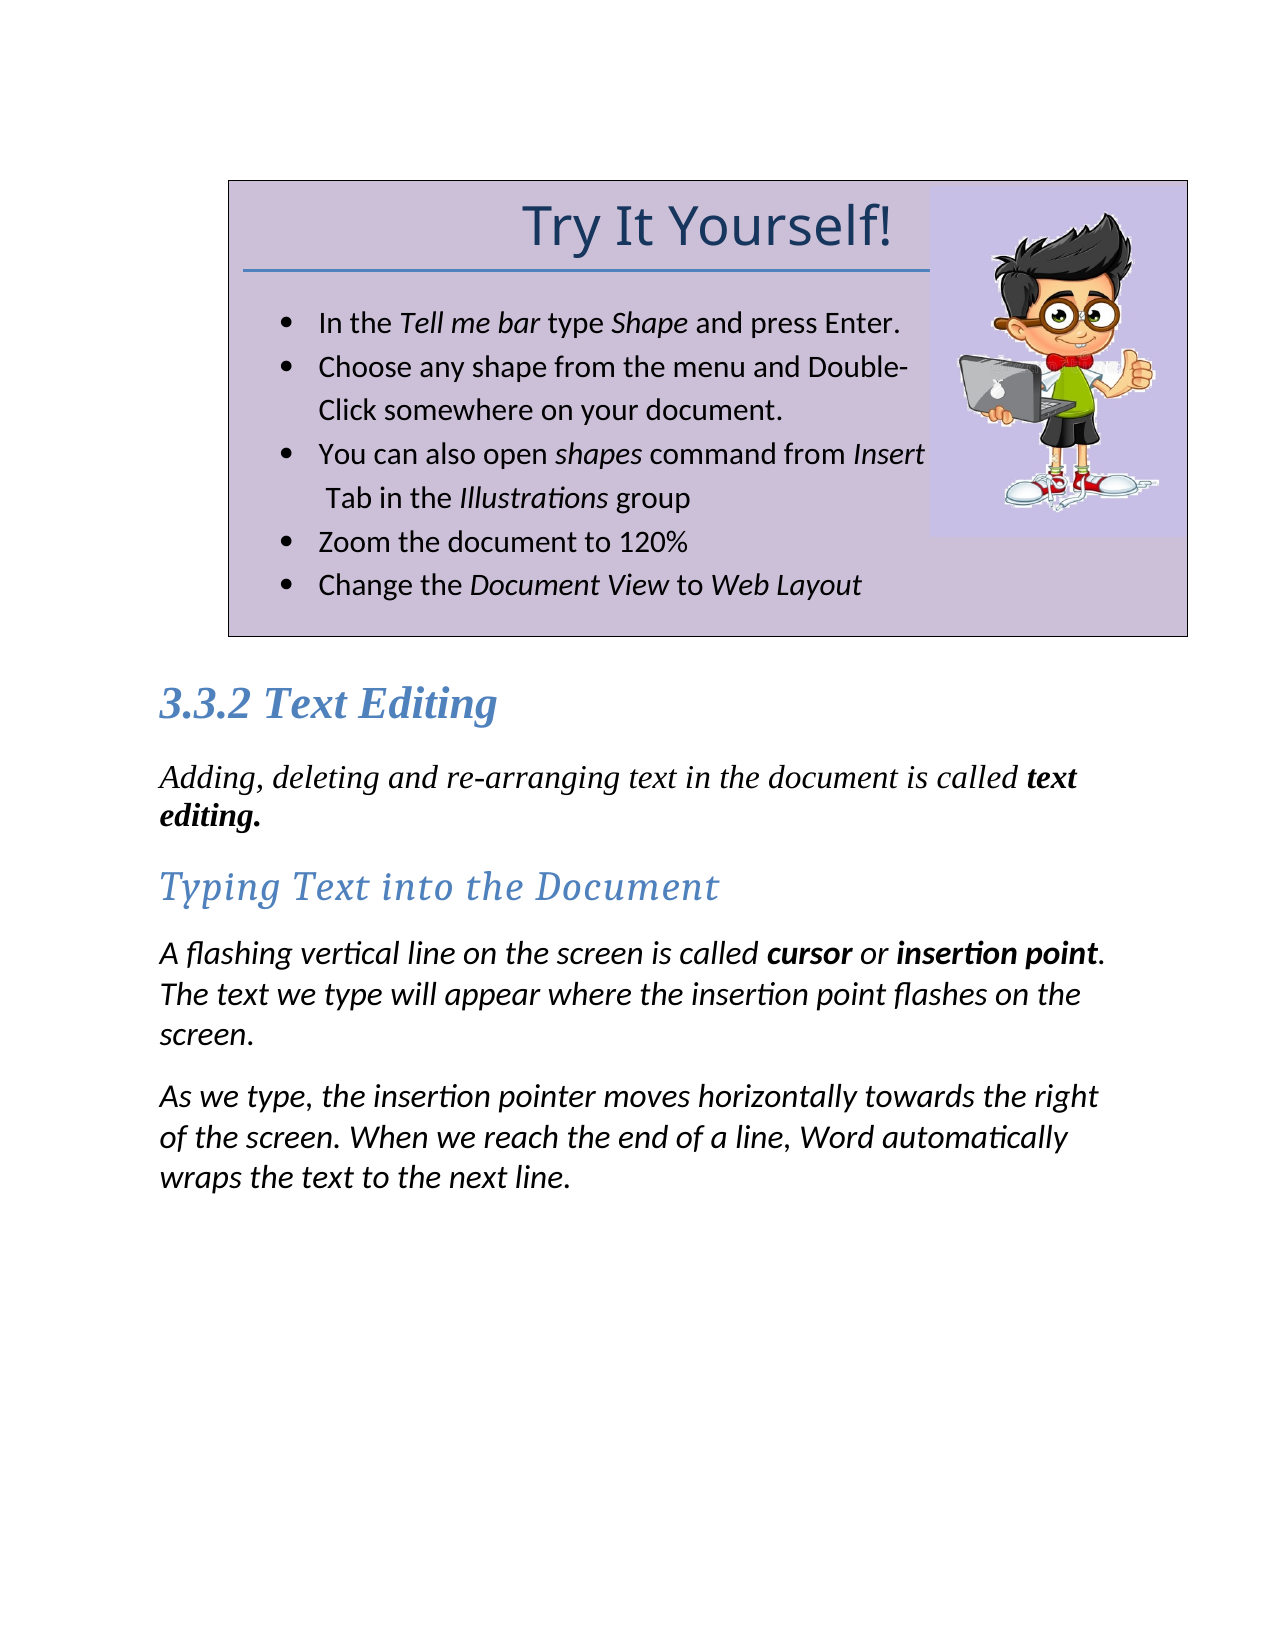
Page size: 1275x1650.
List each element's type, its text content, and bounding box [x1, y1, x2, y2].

subtitle Typing Text into the Document [159, 863, 1125, 911]
text As we type, the insertion pointer moves horizontally towards the right of the screen. When we reach the end of a line, Word automatically wraps the text to the next line. [159, 1075, 1125, 1197]
picture [929, 186, 1186, 537]
text 3.3.2 Text Editing [159, 676, 1125, 728]
text Adding, deleting and re-arranging text in the document is called text editing. [159, 757, 1125, 834]
text A flashing vertical line on the screen is called cursor or insertion point. The text we type will appear where the insertion point flashes on the screen. [159, 932, 1125, 1054]
